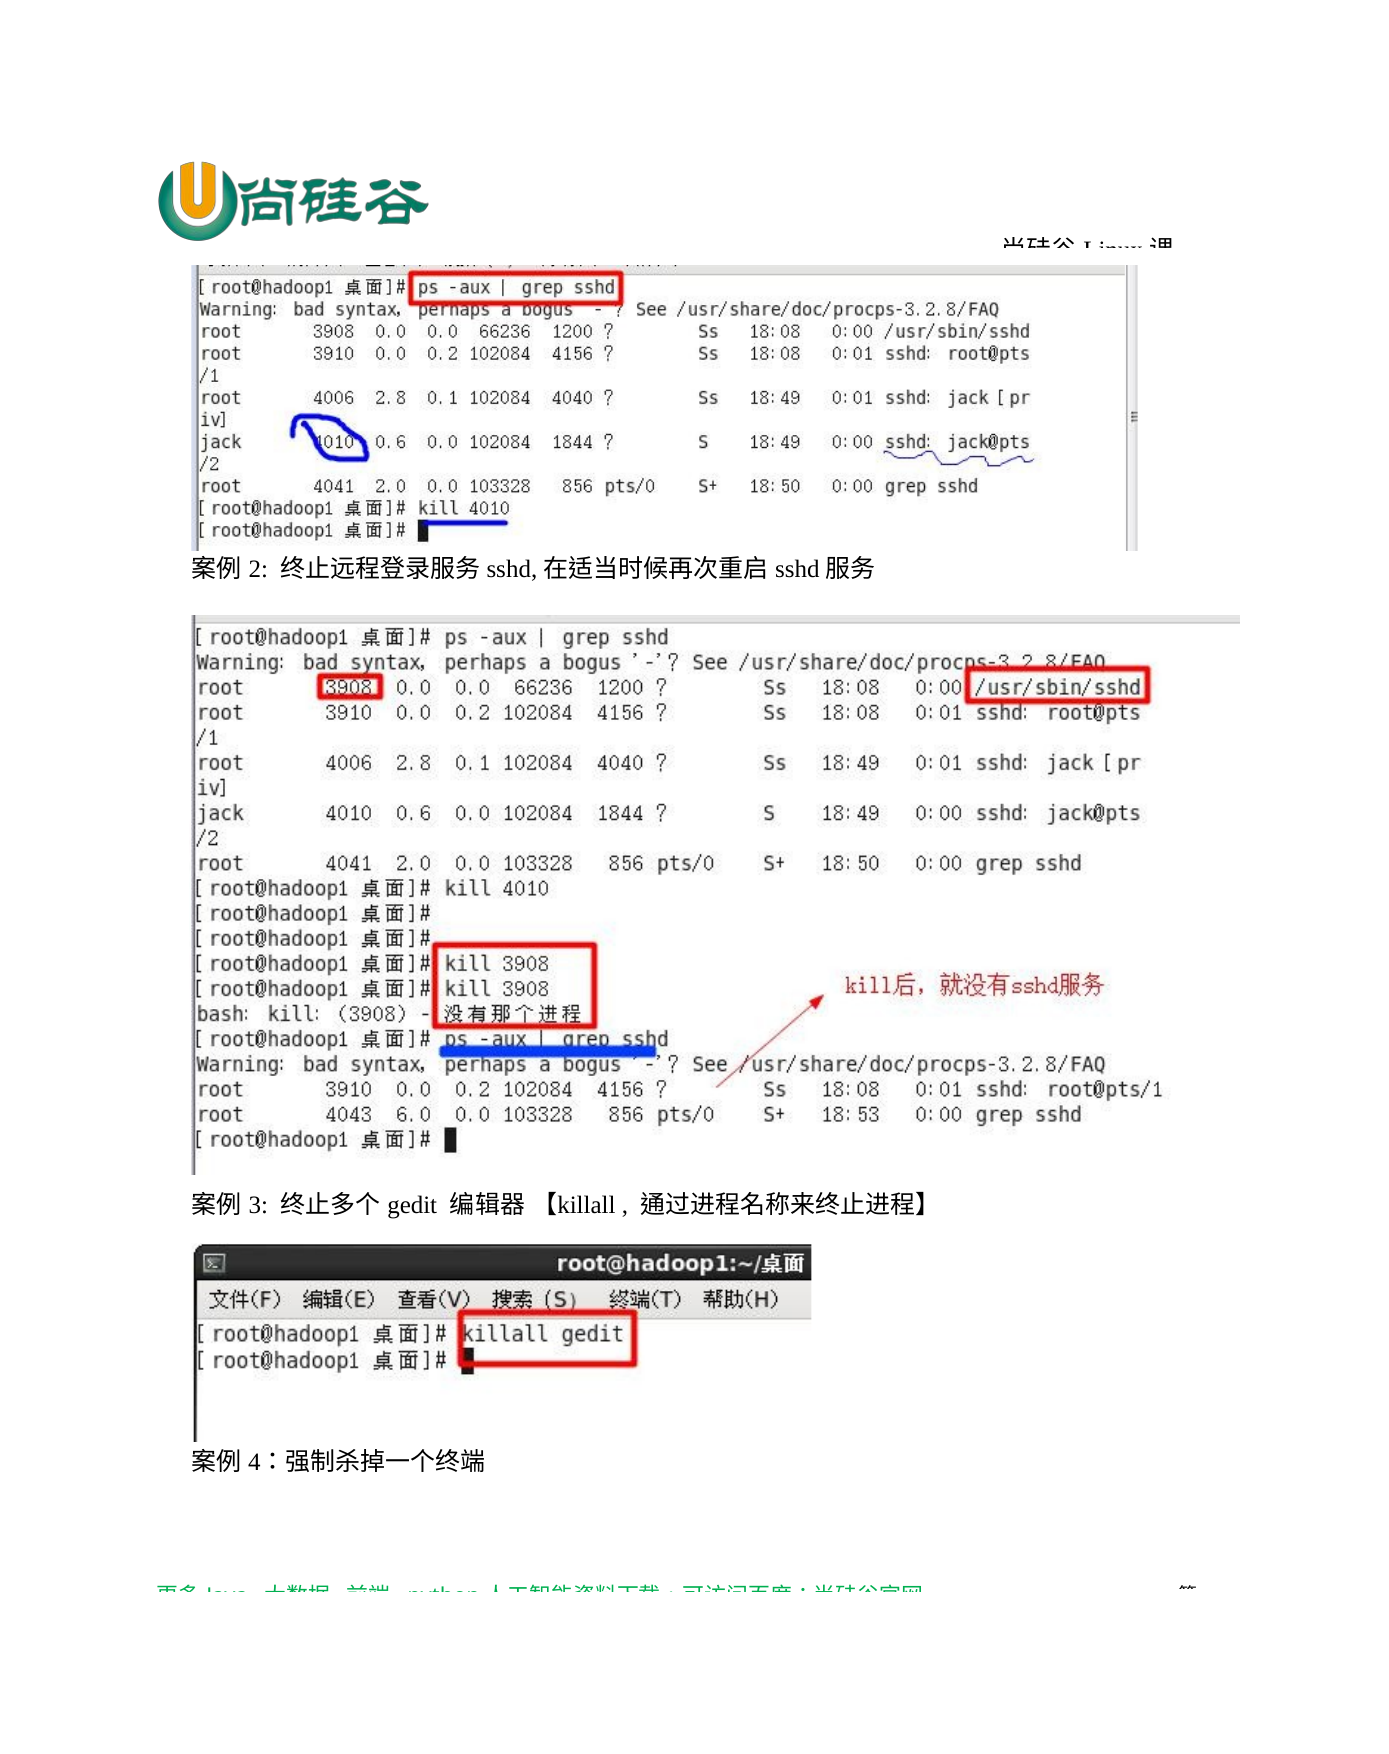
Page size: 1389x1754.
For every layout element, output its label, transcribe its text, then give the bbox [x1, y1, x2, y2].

picture [147, 153, 436, 249]
picture [191, 1243, 812, 1442]
text 案例 2: 终止远程登录服务 sshd, 在适当时候再次重启 sshd 服务 [191, 551, 1338, 584]
text 案例 3: 终止多个 gedit 编辑器 【killall , 通过进程名称来终止进程】 [191, 592, 1338, 1223]
picture [191, 265, 1138, 551]
